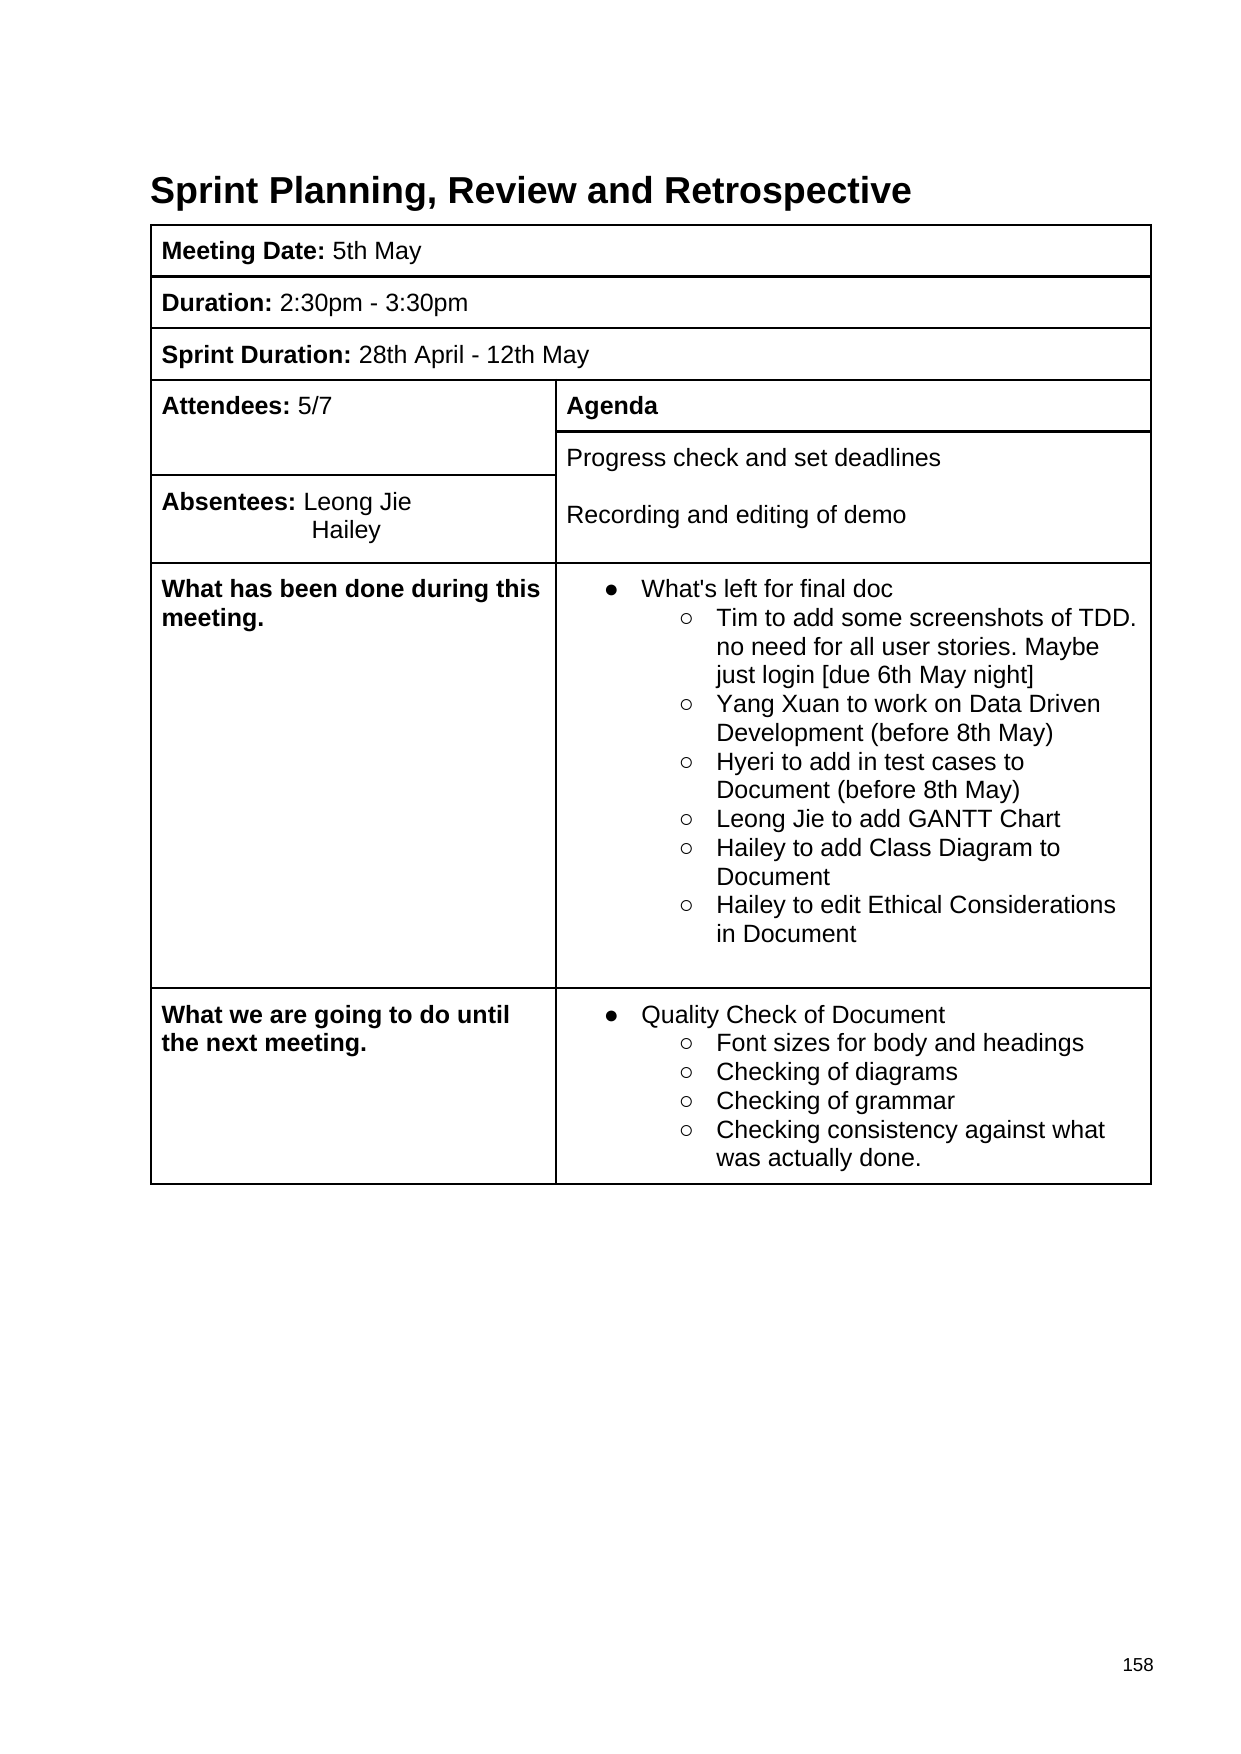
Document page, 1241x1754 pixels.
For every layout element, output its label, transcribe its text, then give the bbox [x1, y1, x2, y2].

table_cell Agenda [557, 381, 1150, 430]
table_cell Progress check and set deadlines Recording and editing of demo [557, 433, 1150, 562]
table_cell What we are going to do until the next meeting. [152, 989, 555, 1182]
table_cell What has been done during this meeting. [152, 564, 555, 987]
table_cell Attendees: 5/7 [152, 381, 555, 474]
table_header Meeting Date: 5th May [152, 226, 1150, 275]
table_cell Absentees: Leong Jie Hailey [152, 476, 555, 562]
table_cell What's left for final doc Tim to add some screenshots of TDD. no need for all user stories. Maybe just login [due 6th May night] Yang Xuan to work on Data Driven Development (before 8th May) Hyeri to add in test cases to Document (before 8th May) Leong Jie to add GANTT Chart Hailey to add Class Diagram to Document Hailey to edit Ethical Considerations in Document [557, 564, 1150, 987]
table_cell Duration: 2:30pm - 3:30pm [152, 278, 1150, 327]
subtitle Sprint Planning, Review and Retrospective [150, 168, 1153, 211]
table_cell Sprint Duration: 28th April - 12th May [152, 329, 1150, 379]
table_cell Quality Check of Document Font sizes for body and headings Checking of diagrams Checking of grammar Checking consistency against what was actually done. [557, 989, 1150, 1182]
